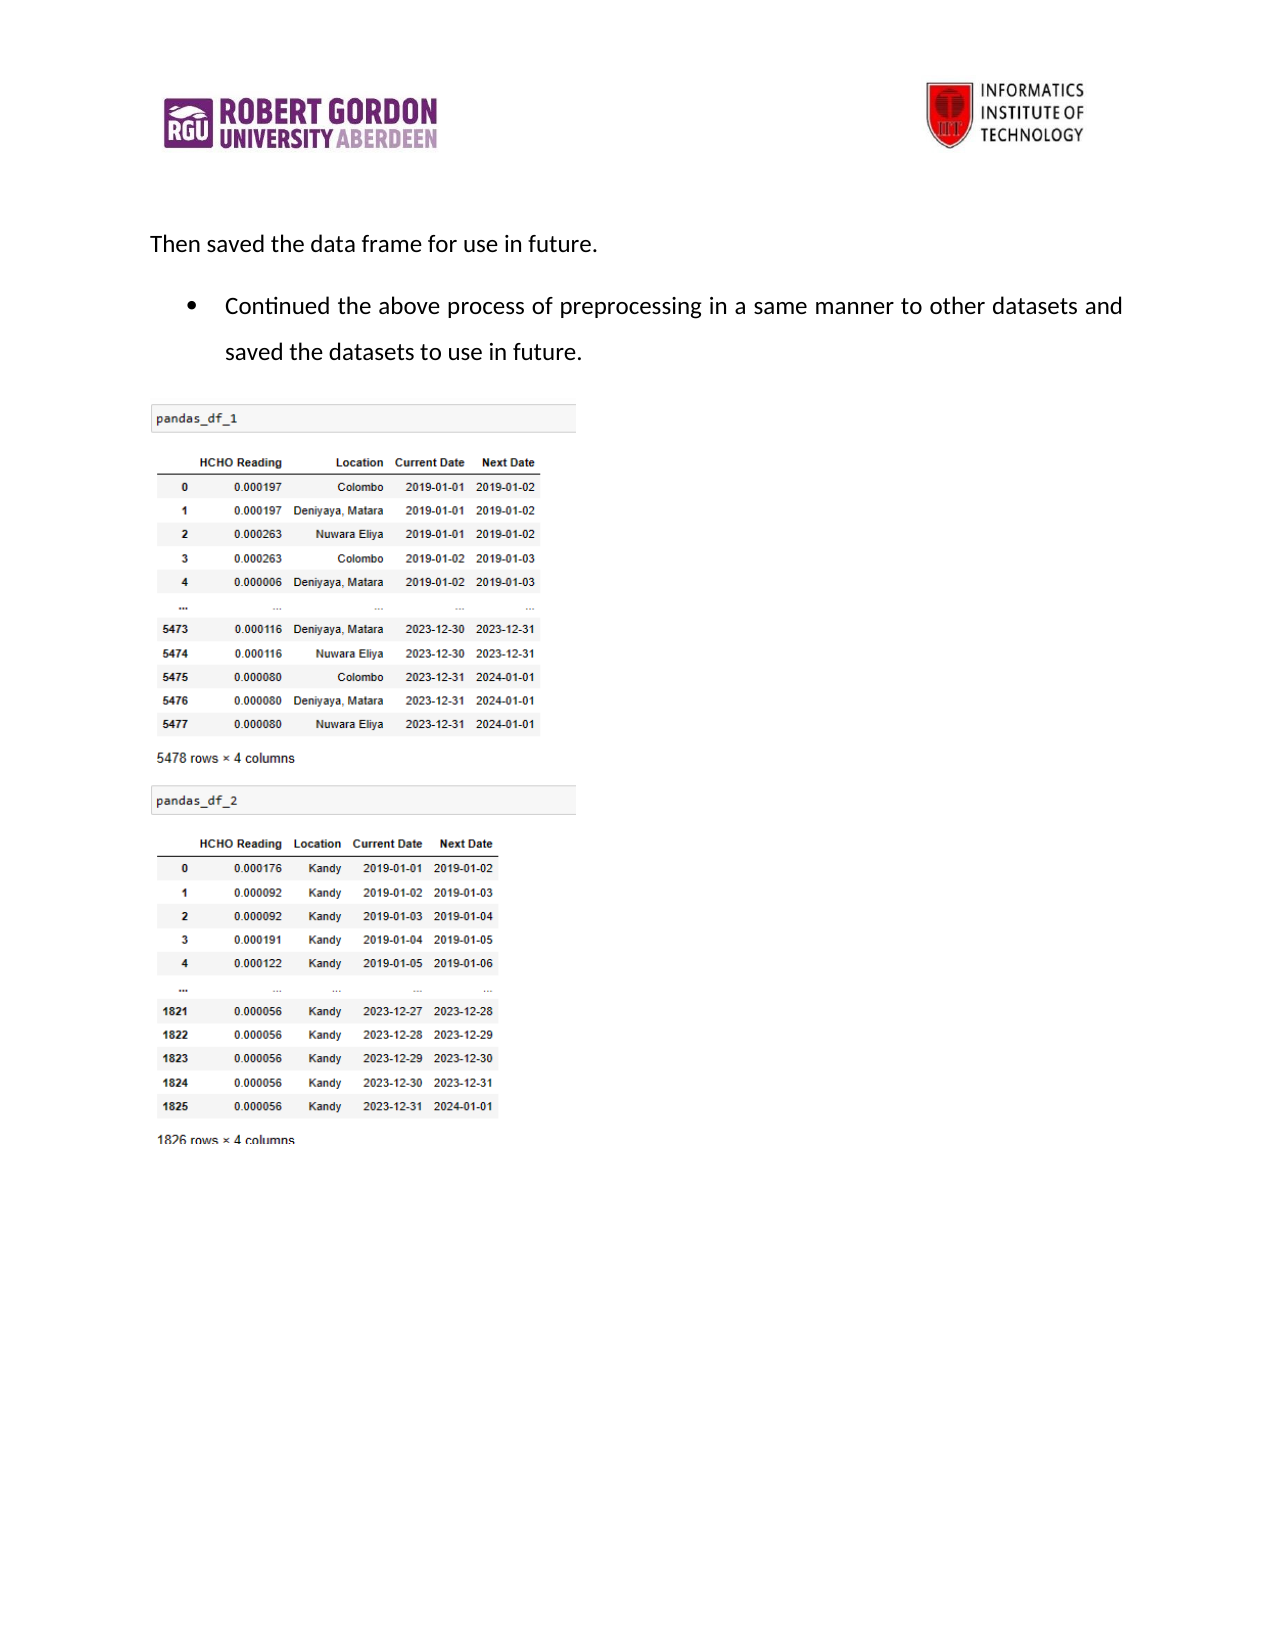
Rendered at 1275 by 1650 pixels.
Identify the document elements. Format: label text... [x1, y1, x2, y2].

list Continued the above process of preprocessing in a same manner to other datasets and saved the datasets to use in future. [187, 290, 1125, 367]
picture [161, 91, 439, 153]
picture [150, 398, 576, 1144]
text Then saved the data frame for use in future. [150, 228, 1125, 258]
picture [920, 75, 1088, 153]
